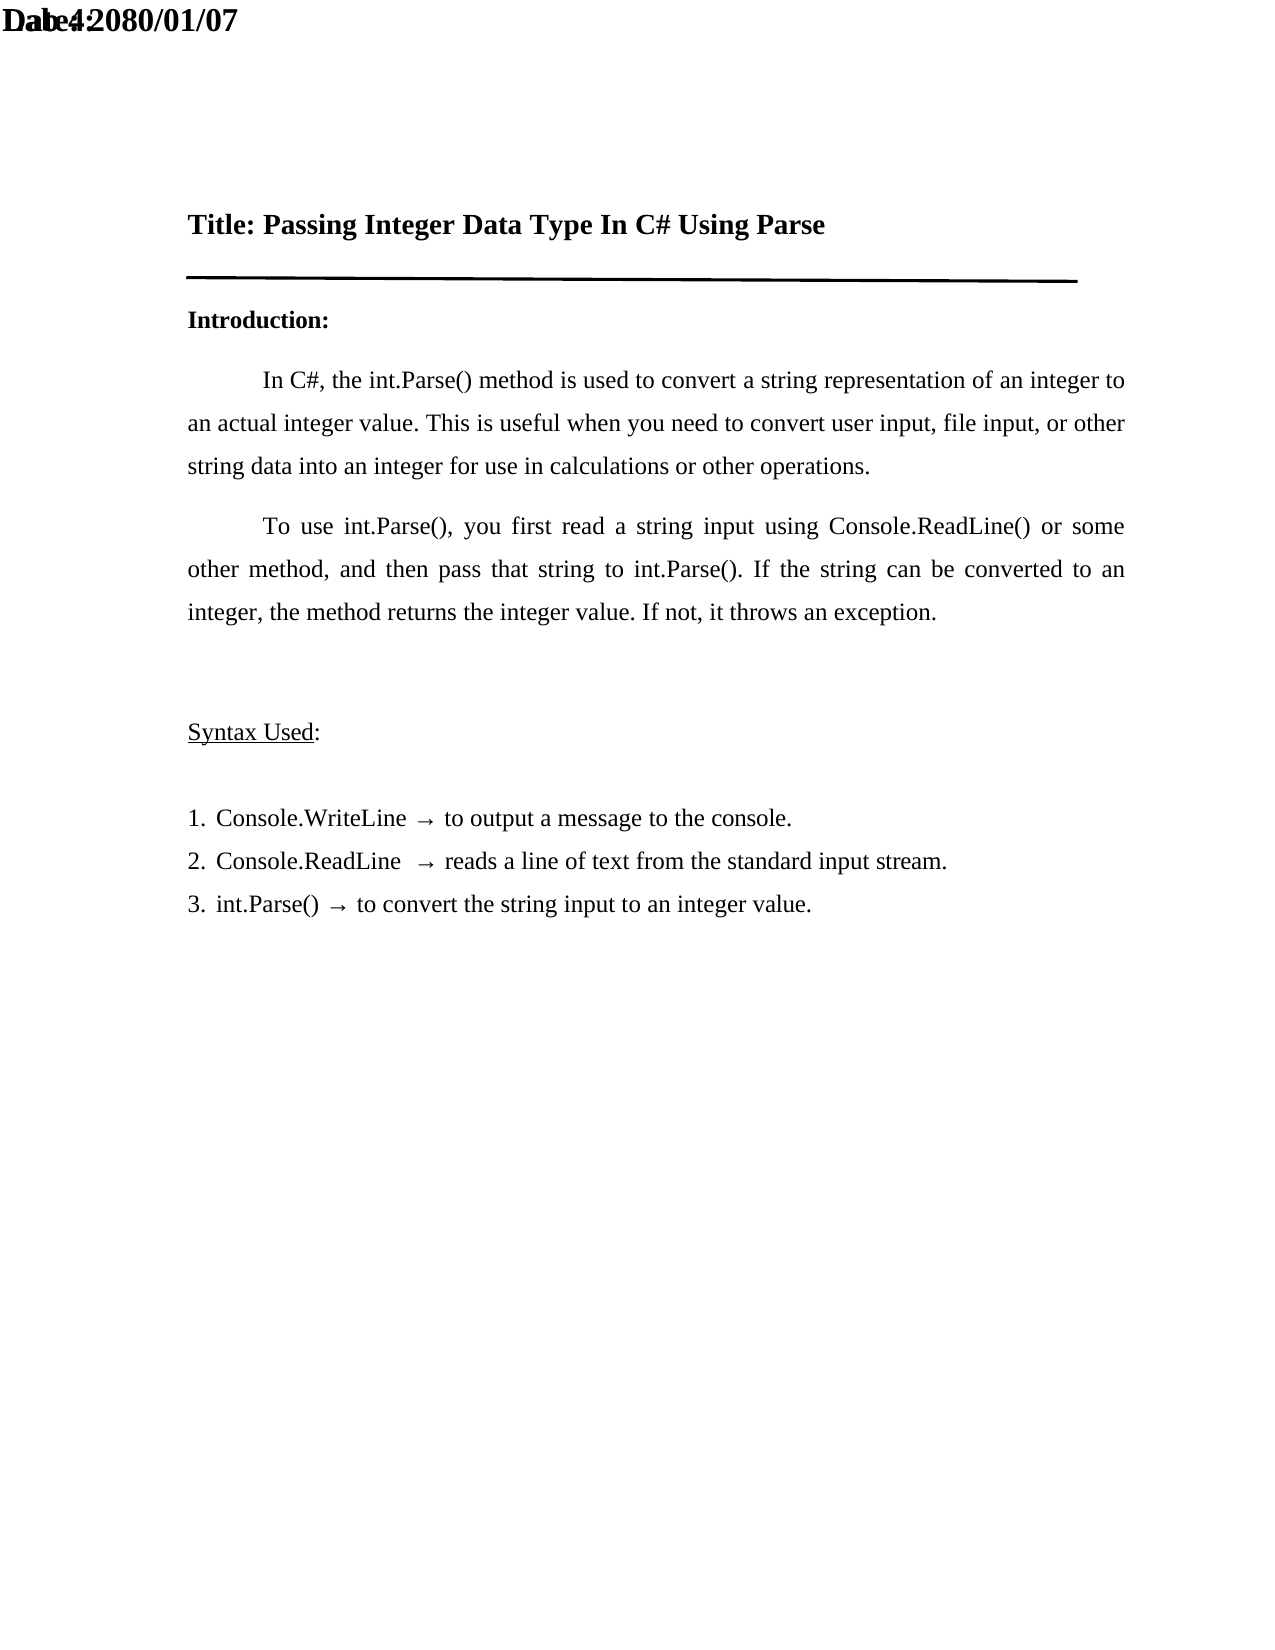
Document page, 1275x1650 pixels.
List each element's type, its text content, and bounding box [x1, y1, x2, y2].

text To use int.Parse(), you first read a string input using Console.ReadLine() or some other method, and then pass that string to int.Parse(). If the string can be converted to an integer, the method returns the integer value. If not, it throws an exception. [187, 511, 1126, 626]
text Syntax Used: [187, 717, 1162, 746]
list Console.ReadLine → reads a line of text from the standard input stream. [187, 846, 1162, 875]
list Console.WriteLine → to output a message to the console. [187, 803, 1162, 832]
list int.Parse() → to convert the string input to an integer value. [187, 889, 1162, 918]
text Introduction: [187, 305, 1162, 334]
subtitle Title: Passing Integer Data Type In C# Using Parse [187, 207, 1162, 241]
text In C#, the int.Parse() method is used to convert a string representation of an integer to an actual integer value. This is useful when you need to convert user input, file input, or other string data into an integer for use in calculations or other operations. [187, 365, 1126, 480]
